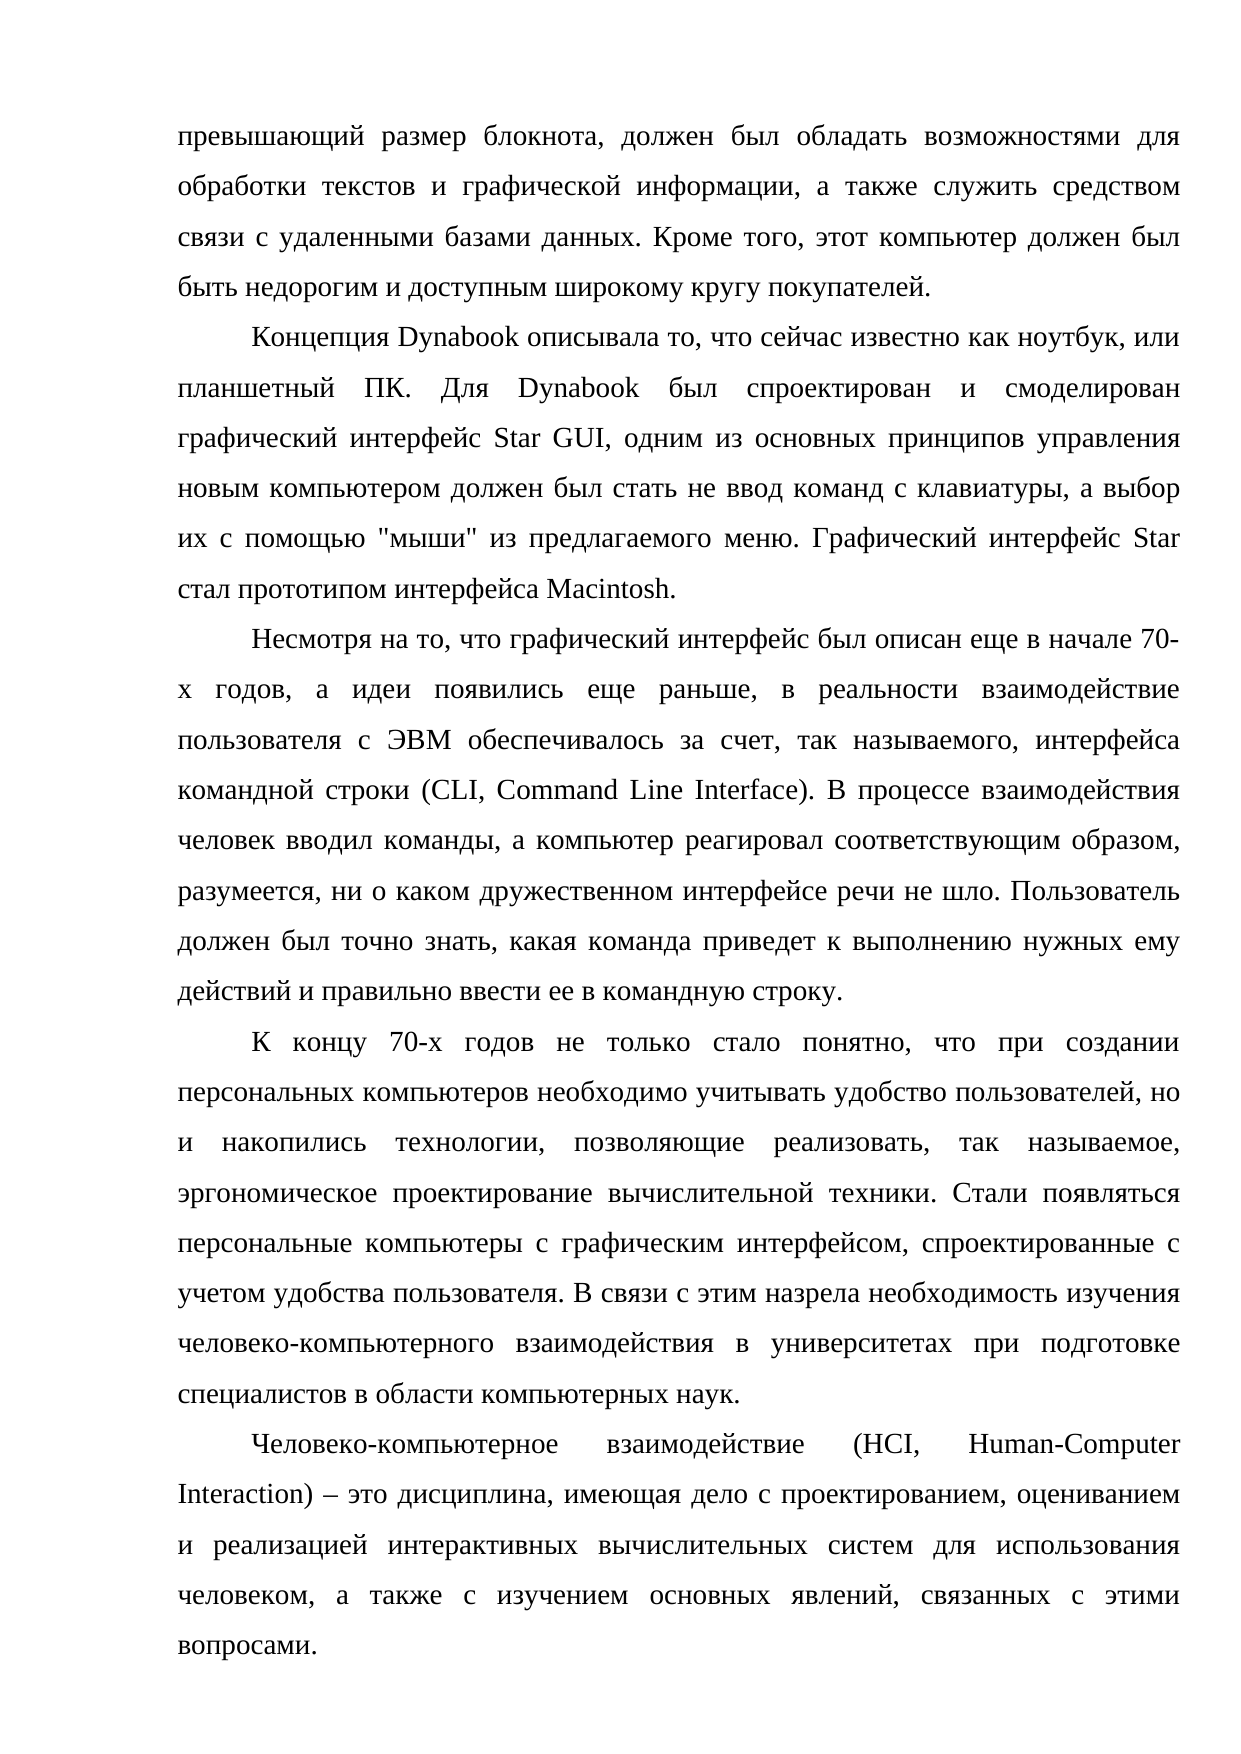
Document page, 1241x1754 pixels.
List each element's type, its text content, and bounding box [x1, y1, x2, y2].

text К концу 70-х годов не только стало понятно, что при создании персональных компьютеров необходимо учитывать удобство пользователей, но и накопились технологии, позволяющие реализовать, так называемое, эргономическое проектирование вычислительной техники. Стали появляться персональные компьютеры с графическим интерфейсом, спроектированные с учетом удобства пользователя. В связи с этим назрела необходимость изучения человеко-компьютерного взаимодействия в университетах при подготовке специалистов в области компьютерных наук. [177, 1024, 1181, 1409]
text Концепция Dynabook описывала то, что сейчас известно как ноутбук, или планшетный ПК. Для Dynabook был спроектирован и смоделирован графический интерфейс Star GUI, одним из основных принципов управления новым компьютером должен был стать не ввод команд с клавиатуры, а выбор их с помощью "мыши" из предлагаемого меню. Графический интерфейс Star стал прототипом интерфейса Macintosh. [177, 319, 1181, 604]
text Человеко-компьютерное взаимодействие (HCI, Human-Computer Interaction) – это дисциплина, имеющая дело с проектированием, оцениванием и реализацией интерактивных вычислительных систем для использования человеком, а также с изучением основных явлений, связанных с этими вопросами. [177, 1426, 1181, 1661]
text Несмотря на то, что графический интерфейс был описан еще в начале 70-х годов, а идеи появились еще раньше, в реальности взаимодействие пользователя с ЭВМ обеспечивалось за счет, так называемого, интерфейса командной строки (CLI, Command Line Interface). В процессе взаимодействия человек вводил команды, а компьютер реагировал соответствующим образом, разумеется, ни о каком дружественном интерфейсе речи не шло. Пользователь должен был точно знать, какая команда приведет к выполнению нужных ему действий и правильно ввести ее в командную строку. [177, 621, 1181, 1007]
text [177, 118, 1181, 303]
